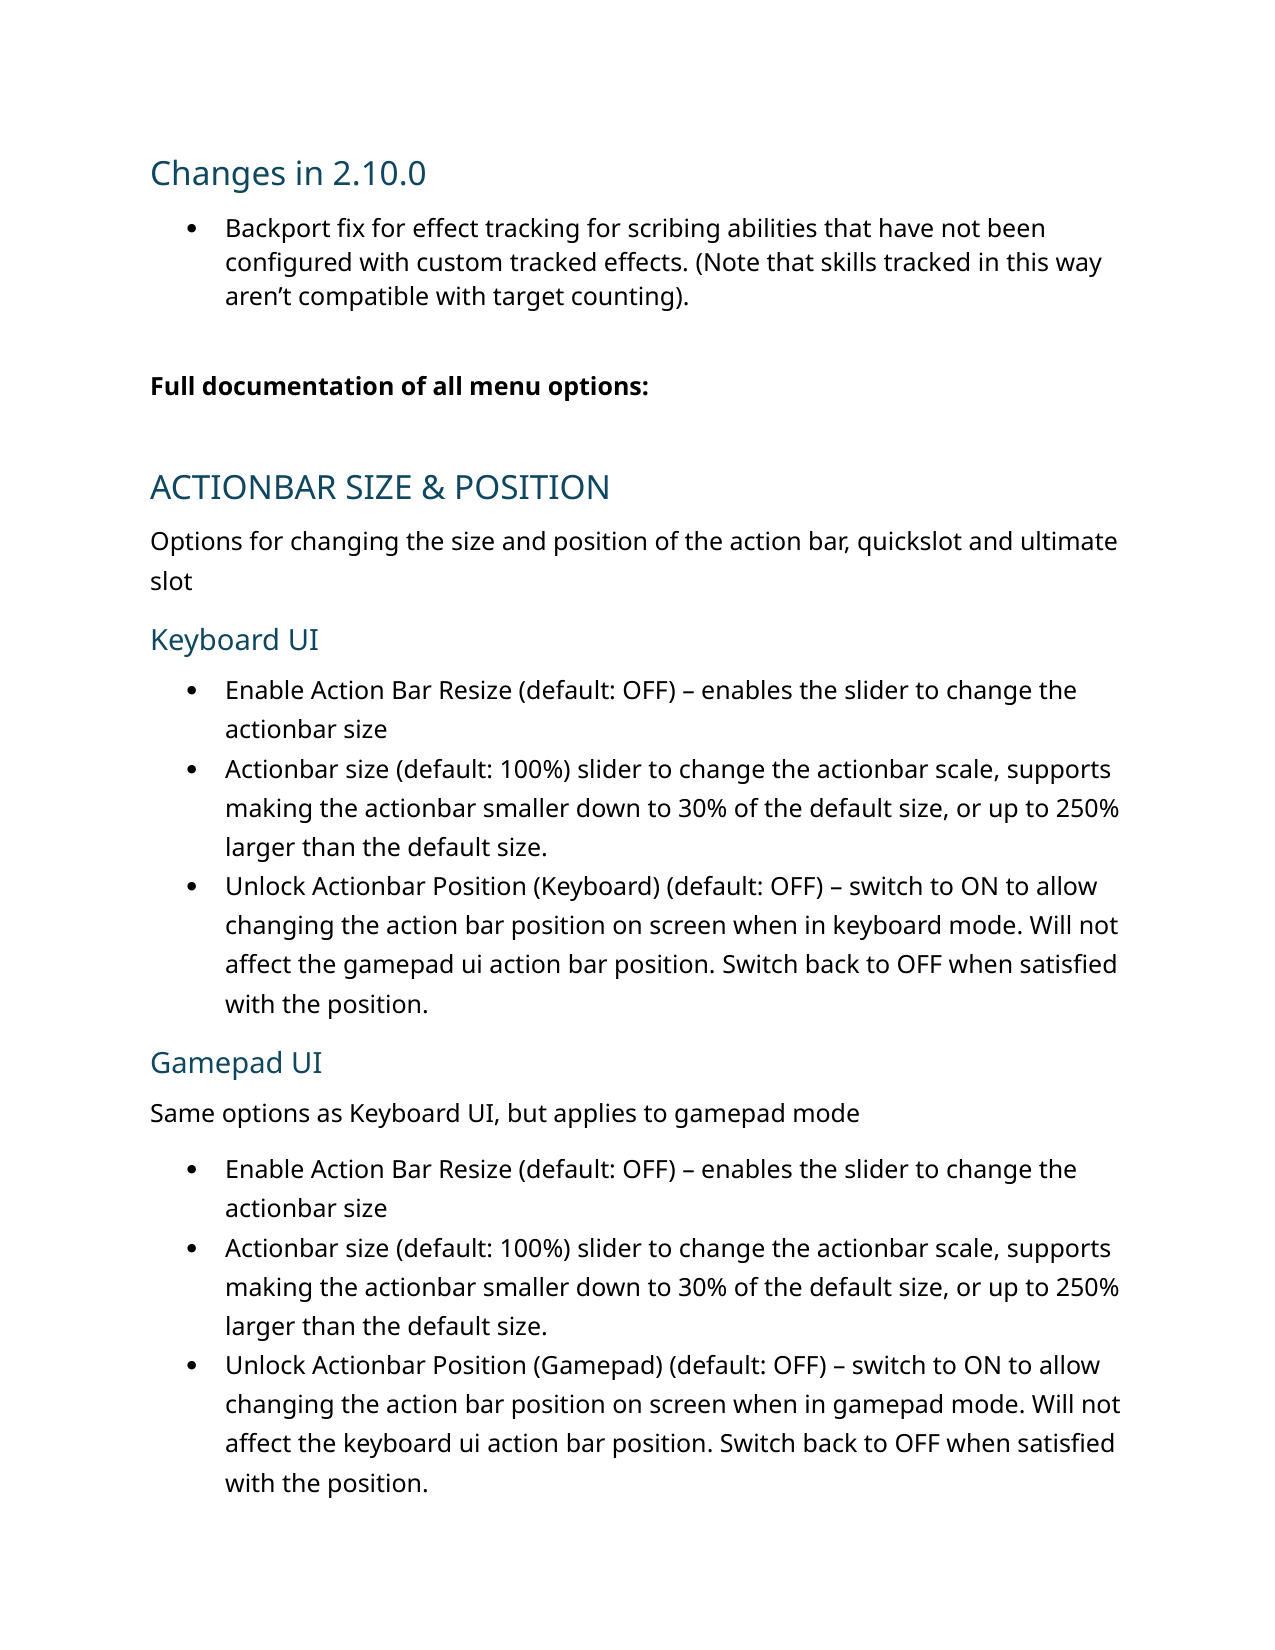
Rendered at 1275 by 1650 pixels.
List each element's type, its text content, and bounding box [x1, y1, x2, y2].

text Full documentation of all menu options: [150, 368, 1125, 442]
subtitle ACTIONBAR SIZE & POSITION [150, 463, 1125, 509]
list Enable Action Bar Resize (default: OFF) – enables the slider to change the actionbar size [187, 1152, 1125, 1225]
list Unlock Actionbar Position (Gamepad) (default: OFF) – switch to ON to allow changing the action bar position on screen when in gamepad mode. Will not affect the keyboard ui action bar position. Switch back to OFF when satisfied with the position. [187, 1348, 1125, 1499]
subtitle Changes in 2.10.0 [150, 150, 1125, 195]
list Backport fix for effect tracking for scribing abilities that have not been configured with custom tracked effects. (Note that skills tracked in this way aren’t compatible with target counting). [187, 211, 1125, 313]
list Actionbar size (default: 100%) slider to change the actionbar scale, supports making the actionbar smaller down to 30% of the default size, or up to 250% larger than the default size. [187, 751, 1125, 864]
list Unlock Actionbar Position (Keyboard) (default: OFF) – switch to ON to allow changing the action bar position on screen when in keyboard mode. Will not affect the gamepad ui action bar position. Switch back to OFF when satisfied with the position. [187, 869, 1125, 1020]
text Same options as Keyboard UI, but applies to gamepad mode [150, 1096, 1125, 1130]
list Enable Action Bar Resize (default: OFF) – enables the slider to change the actionbar size [187, 673, 1125, 746]
list Actionbar size (default: 100%) slider to change the actionbar scale, supports making the actionbar smaller down to 30% of the default size, or up to 250% larger than the default size. [187, 1230, 1125, 1343]
text Options for changing the size and position of the action bar, quickslot and ultimate slot [150, 524, 1125, 597]
subtitle Gamepad UI [150, 1042, 1125, 1082]
subtitle Keyboard UI [150, 619, 1125, 659]
